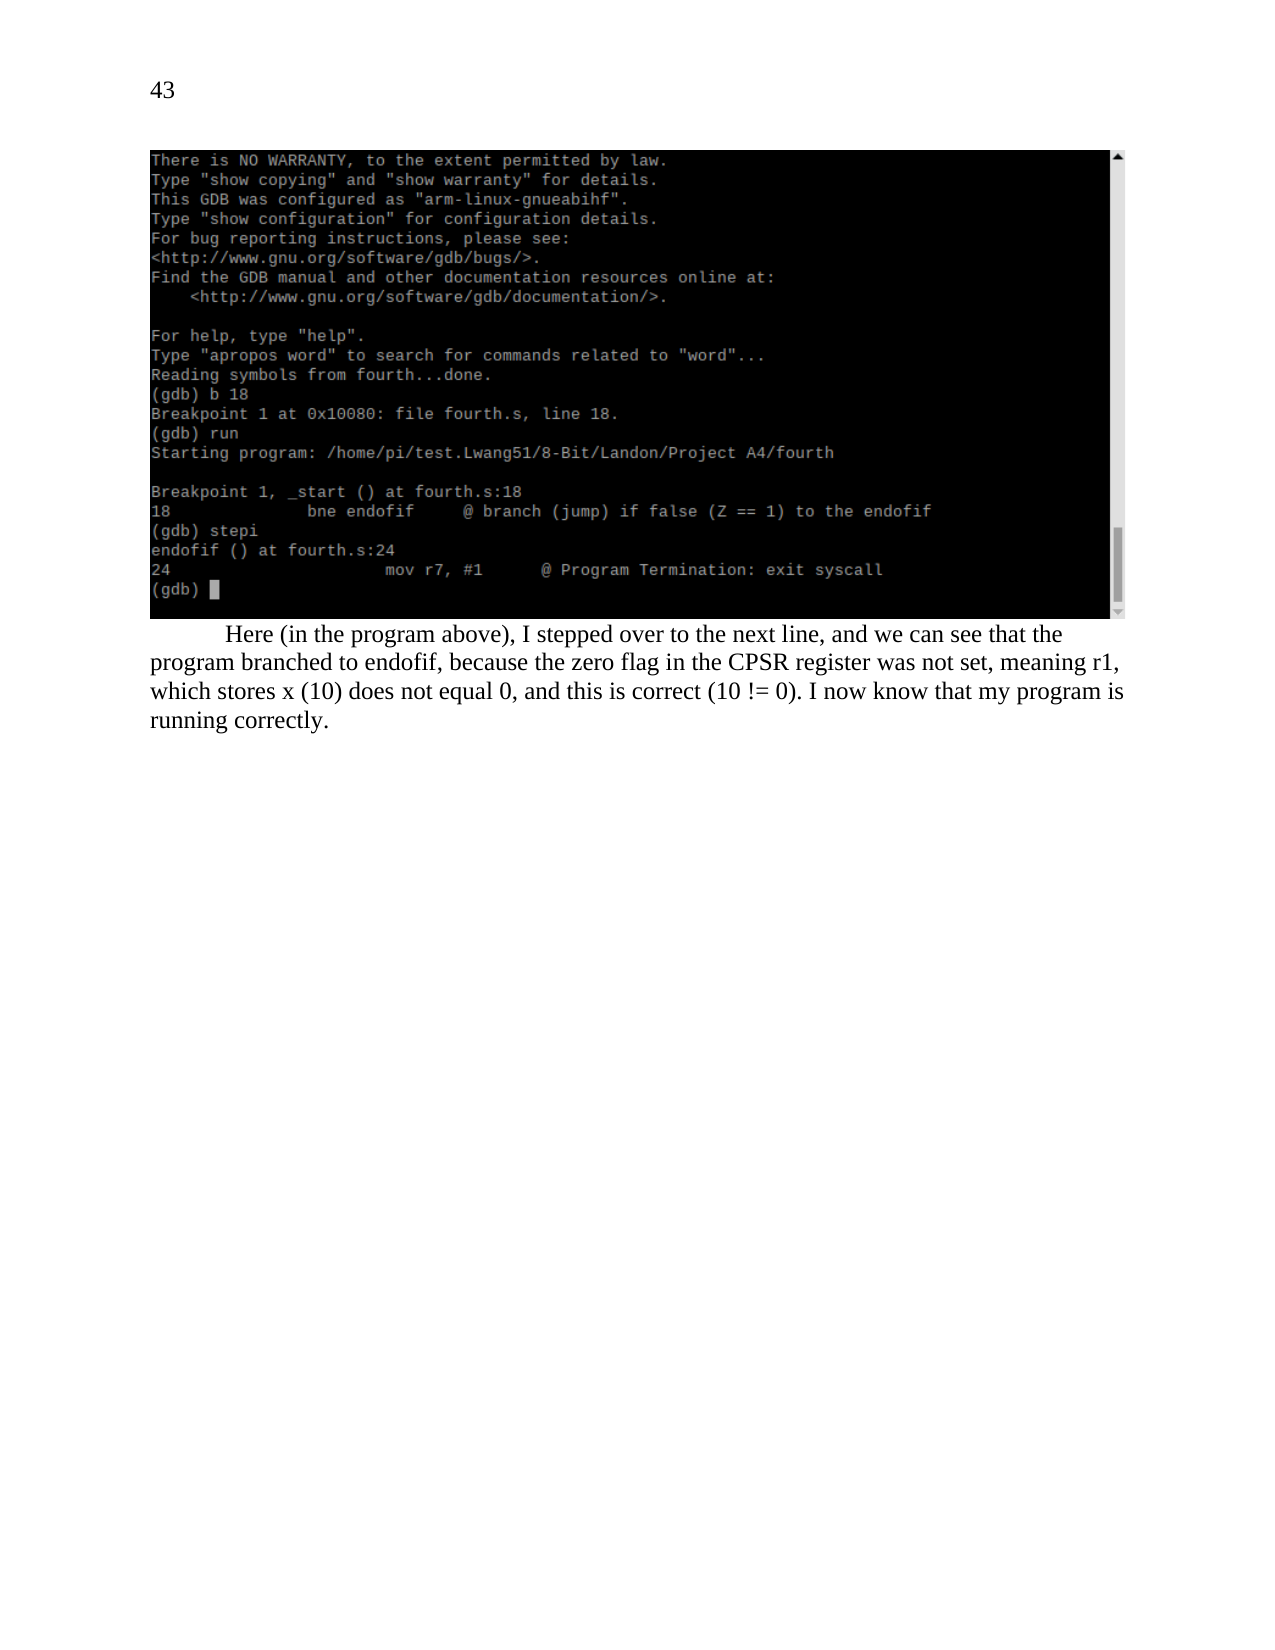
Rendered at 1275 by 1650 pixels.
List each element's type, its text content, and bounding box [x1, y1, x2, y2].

picture [150, 150, 1125, 619]
text Here (in the program above), I stepped over to the next line, and we can see that the program branched to endofif, because the zero flag in the CPSR register was not set, meaning r1, which stores x (10) does not equal 0, and this is correct (10 != 0). I now know that my program is running correctly. [150, 619, 1125, 734]
